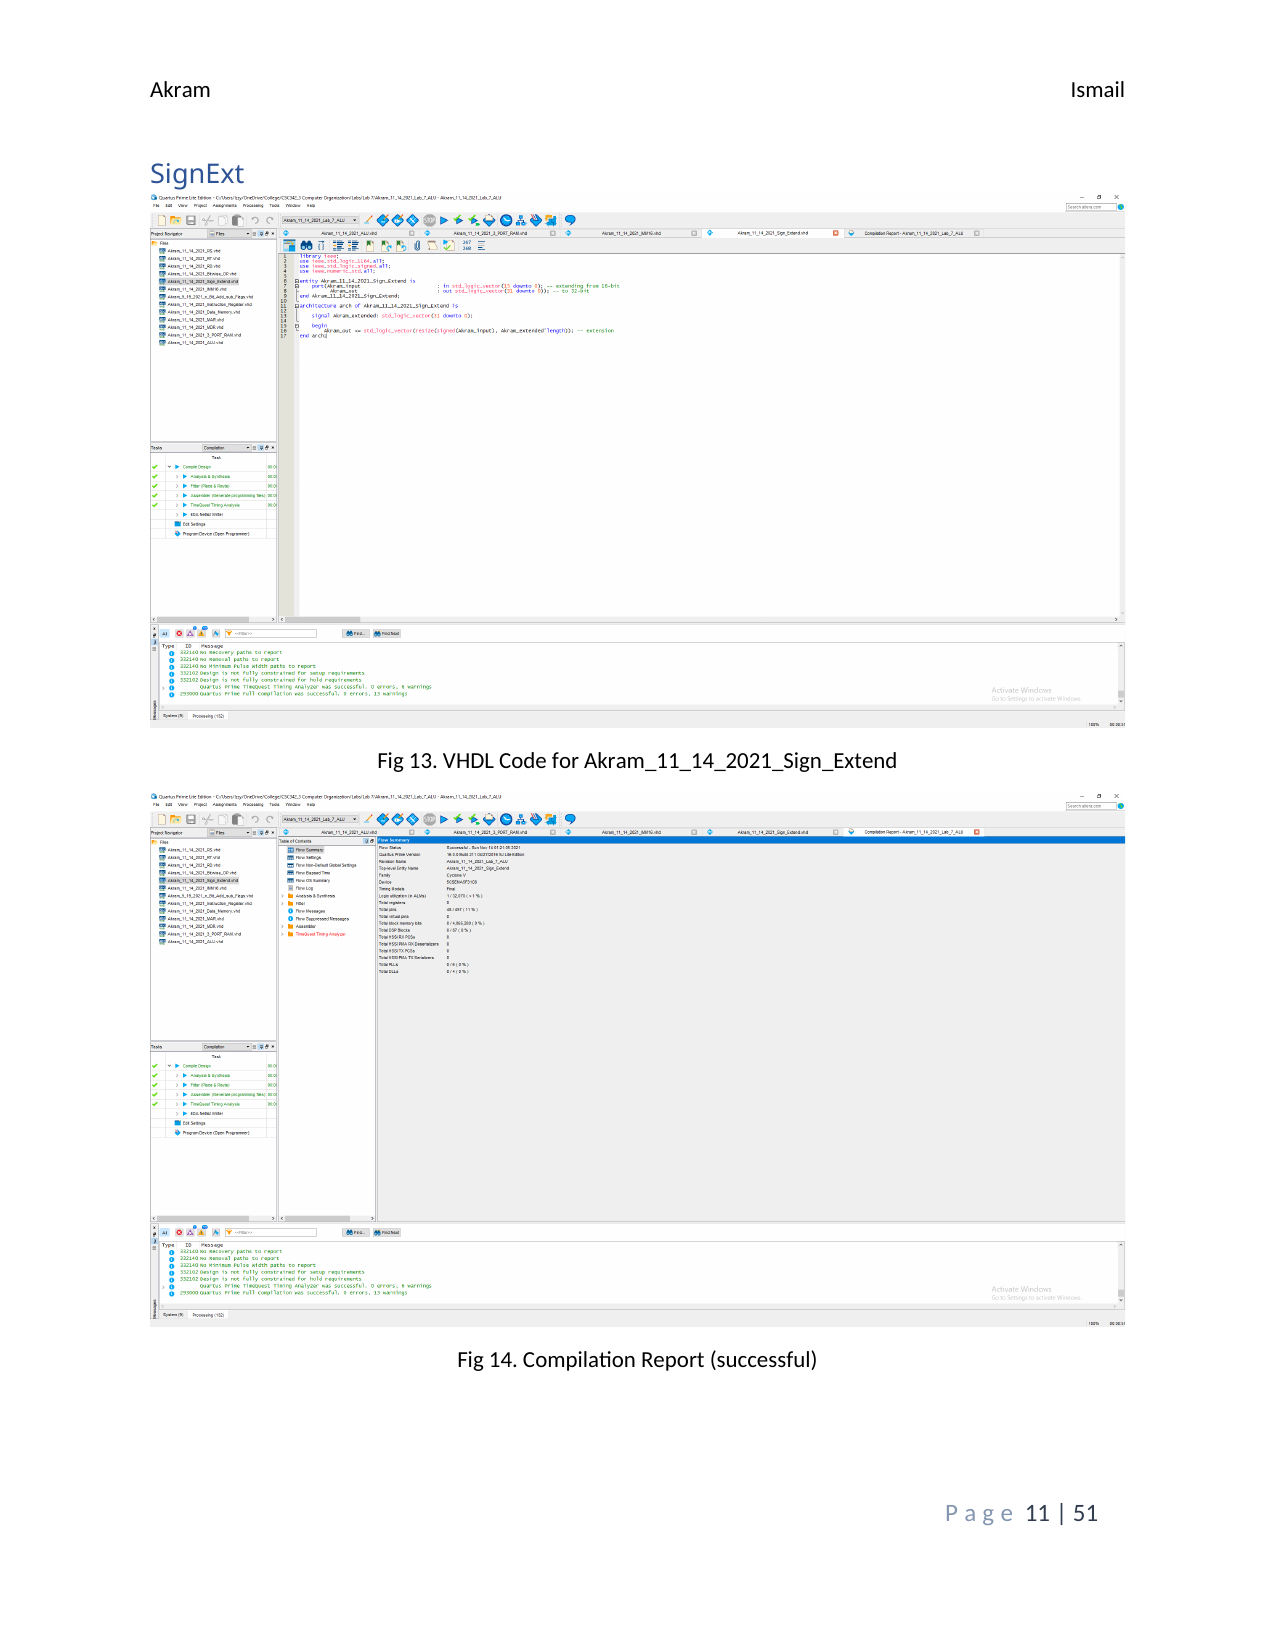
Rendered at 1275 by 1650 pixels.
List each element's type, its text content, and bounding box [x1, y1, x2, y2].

picture [150, 792, 1125, 1327]
text Fig 13. VHDL Code for Akram_11_14_2021_Sign_Extend [150, 746, 1125, 774]
subtitle SignExt [150, 154, 1125, 191]
text Fig 14. Compilation Report (successful) [150, 1345, 1125, 1373]
picture [150, 193, 1125, 728]
